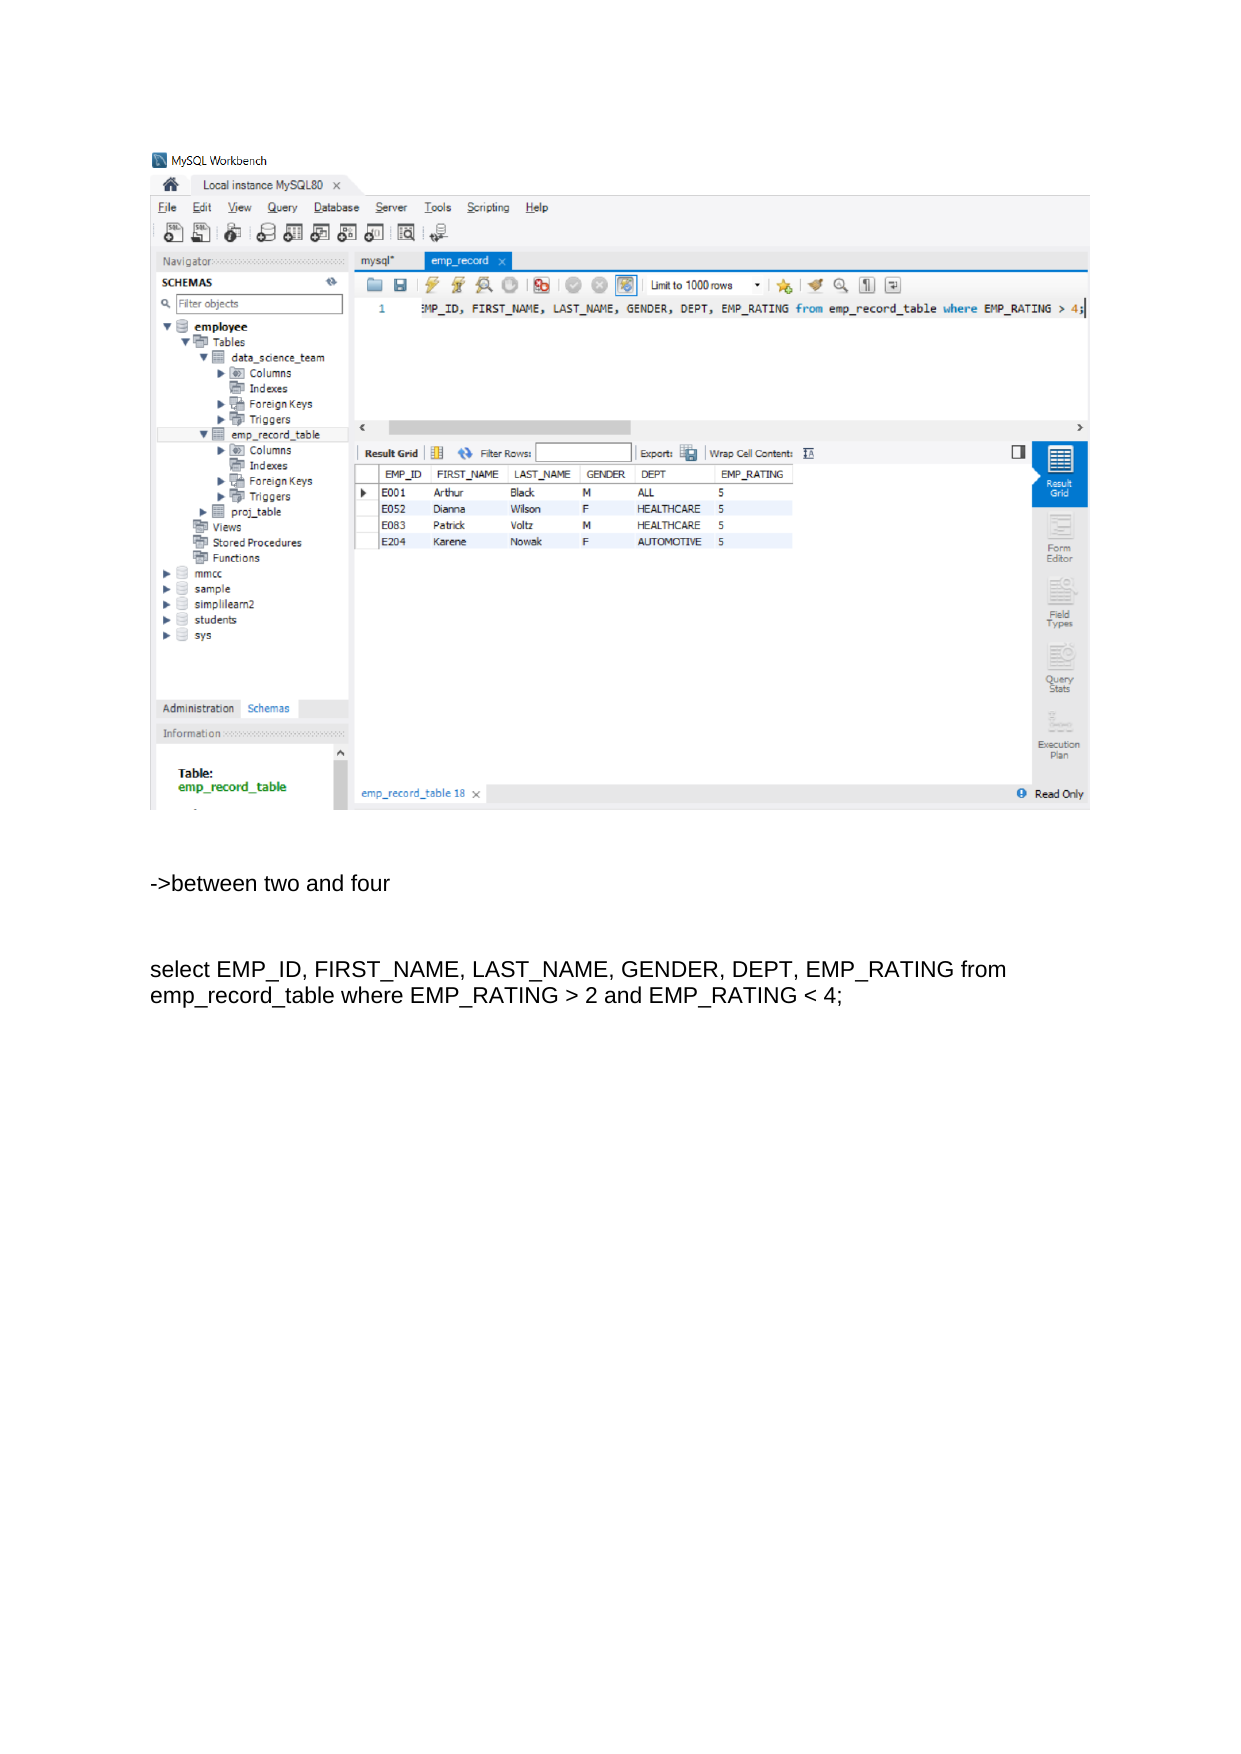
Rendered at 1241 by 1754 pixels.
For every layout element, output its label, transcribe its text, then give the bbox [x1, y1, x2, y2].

picture [150, 150, 1090, 810]
text ->between two and four [150, 870, 1090, 896]
text select EMP_ID, FIRST_NAME, LAST_NAME, GENDER, DEPT, EMP_RATING from emp_record_table where EMP_RATING > 2 and EMP_RATING < 4; [150, 956, 1090, 1008]
